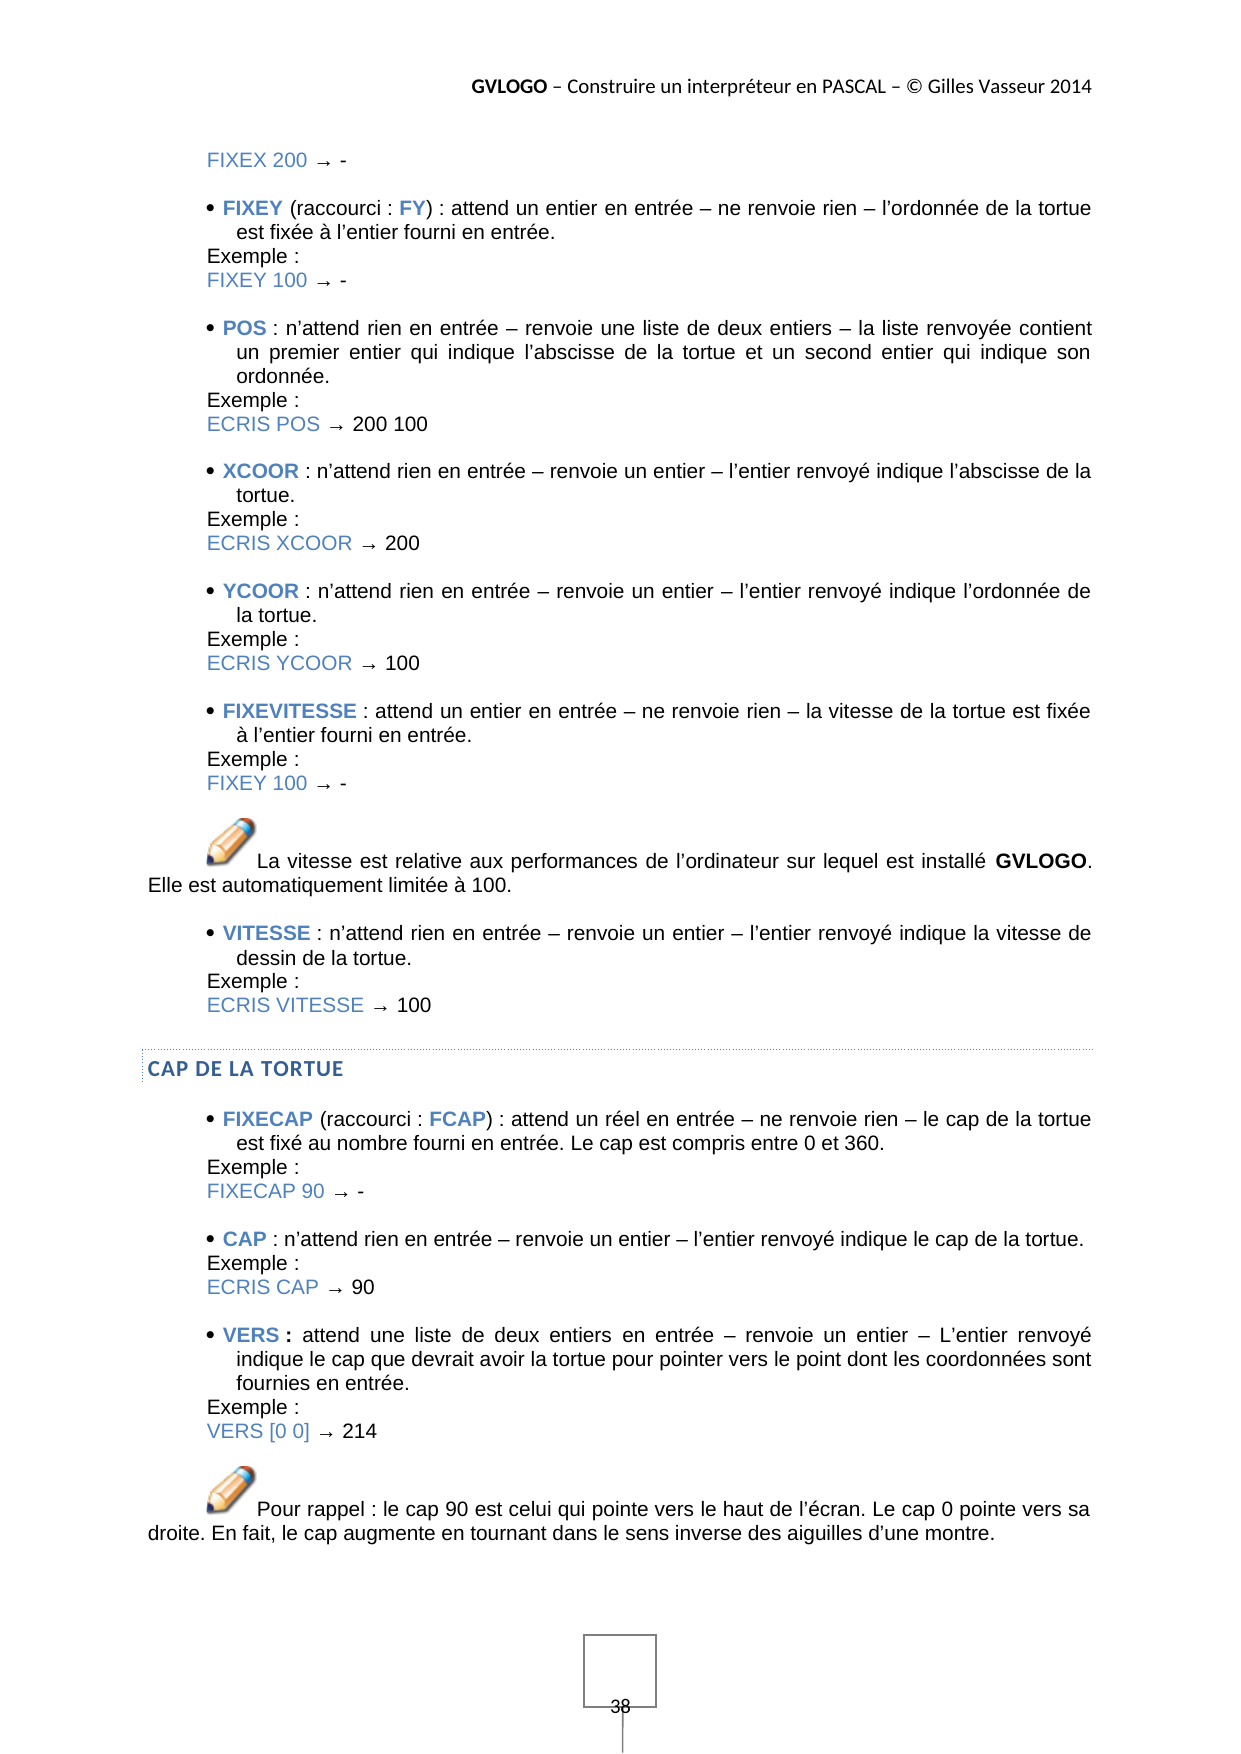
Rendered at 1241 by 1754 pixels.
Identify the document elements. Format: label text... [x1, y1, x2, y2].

picture [206, 1466, 257, 1517]
text Exemple : [148, 747, 1093, 771]
text Exemple : [148, 1155, 1093, 1179]
text Exemple : [148, 1251, 1093, 1275]
text La vitesse est relative aux performances de l’ordinateur sur lequel est installé GVLOGO. Elle est automatiquement limitée à 100. [148, 819, 1093, 897]
list CAP : n’attend rien en entrée – renvoie un entier – l’entier renvoyé indique le cap de la tortue. [207, 1227, 1093, 1251]
text Exemple : [148, 627, 1093, 651]
text VERS [0 0] → 214 [148, 1419, 1093, 1443]
text Exemple : [148, 507, 1093, 531]
text ECRIS YCOOR → 100 [148, 651, 1093, 675]
list XCOOR : n’attend rien en entrée – renvoie un entier – l’entier renvoyé indique l’abscisse de la tortue. [207, 459, 1093, 507]
list FIXEVITESSE : attend un entier en entrée – ne renvoie rien – la vitesse de la tortue est fixée à l’entier fourni en entrée. [207, 699, 1093, 747]
text ECRIS XCOOR → 200 [148, 531, 1093, 555]
text FIXECAP 90 → - [148, 1179, 1093, 1203]
list YCOOR : n’attend rien en entrée – renvoie un entier – l’entier renvoyé indique l’ordonnée de la tortue. [207, 579, 1093, 627]
text Exemple : [148, 243, 1093, 267]
text FIXEX 200 → - [148, 148, 1093, 172]
list VITESSE : n’attend rien en entrée – renvoie un entier – l’entier renvoyé indique la vitesse de dessin de la tortue. [207, 921, 1093, 969]
text Exemple : [148, 969, 1093, 993]
picture [206, 818, 257, 869]
text Exemple : [148, 1395, 1093, 1419]
text ECRIS POS → 200 100 [148, 411, 1093, 435]
text FIXEY 100 → - [148, 267, 1093, 291]
subtitle Cap de la tortue [142, 1048, 1093, 1082]
text ECRIS CAP → 90 [148, 1275, 1093, 1299]
text Pour rappel : le cap 90 est celui qui pointe vers le haut de l’écran. Le cap 0 pointe vers sa droite. En fait, le cap augmente en tournant dans le sens inverse des aiguilles d’une montre. [148, 1467, 1093, 1545]
text FIXEY 100 → - [148, 771, 1093, 795]
text ECRIS VITESSE → 100 [148, 993, 1093, 1017]
text Exemple : [148, 387, 1093, 411]
list POS : n’attend rien en entrée – renvoie une liste de deux entiers – la liste renvoyée contient un premier entier qui indique l’abscisse de la tortue et un second entier qui indique son ordonnée. [207, 315, 1093, 387]
list FIXECAP (raccourci : FCAP) : attend un réel en entrée – ne renvoie rien – le cap de la tortue est fixé au nombre fourni en entrée. Le cap est compris entre 0 et 360. [207, 1107, 1093, 1155]
list FIXEY (raccourci : FY) : attend un entier en entrée – ne renvoie rien – l’ordonnée de la tortue est fixée à l’entier fourni en entrée. [207, 196, 1093, 243]
list VERS : attend une liste de deux entiers en entrée – renvoie un entier – L’entier renvoyé indique le cap que devrait avoir la tortue pour pointer vers le point dont les coordonnées sont fournies en entrée. [207, 1323, 1093, 1395]
